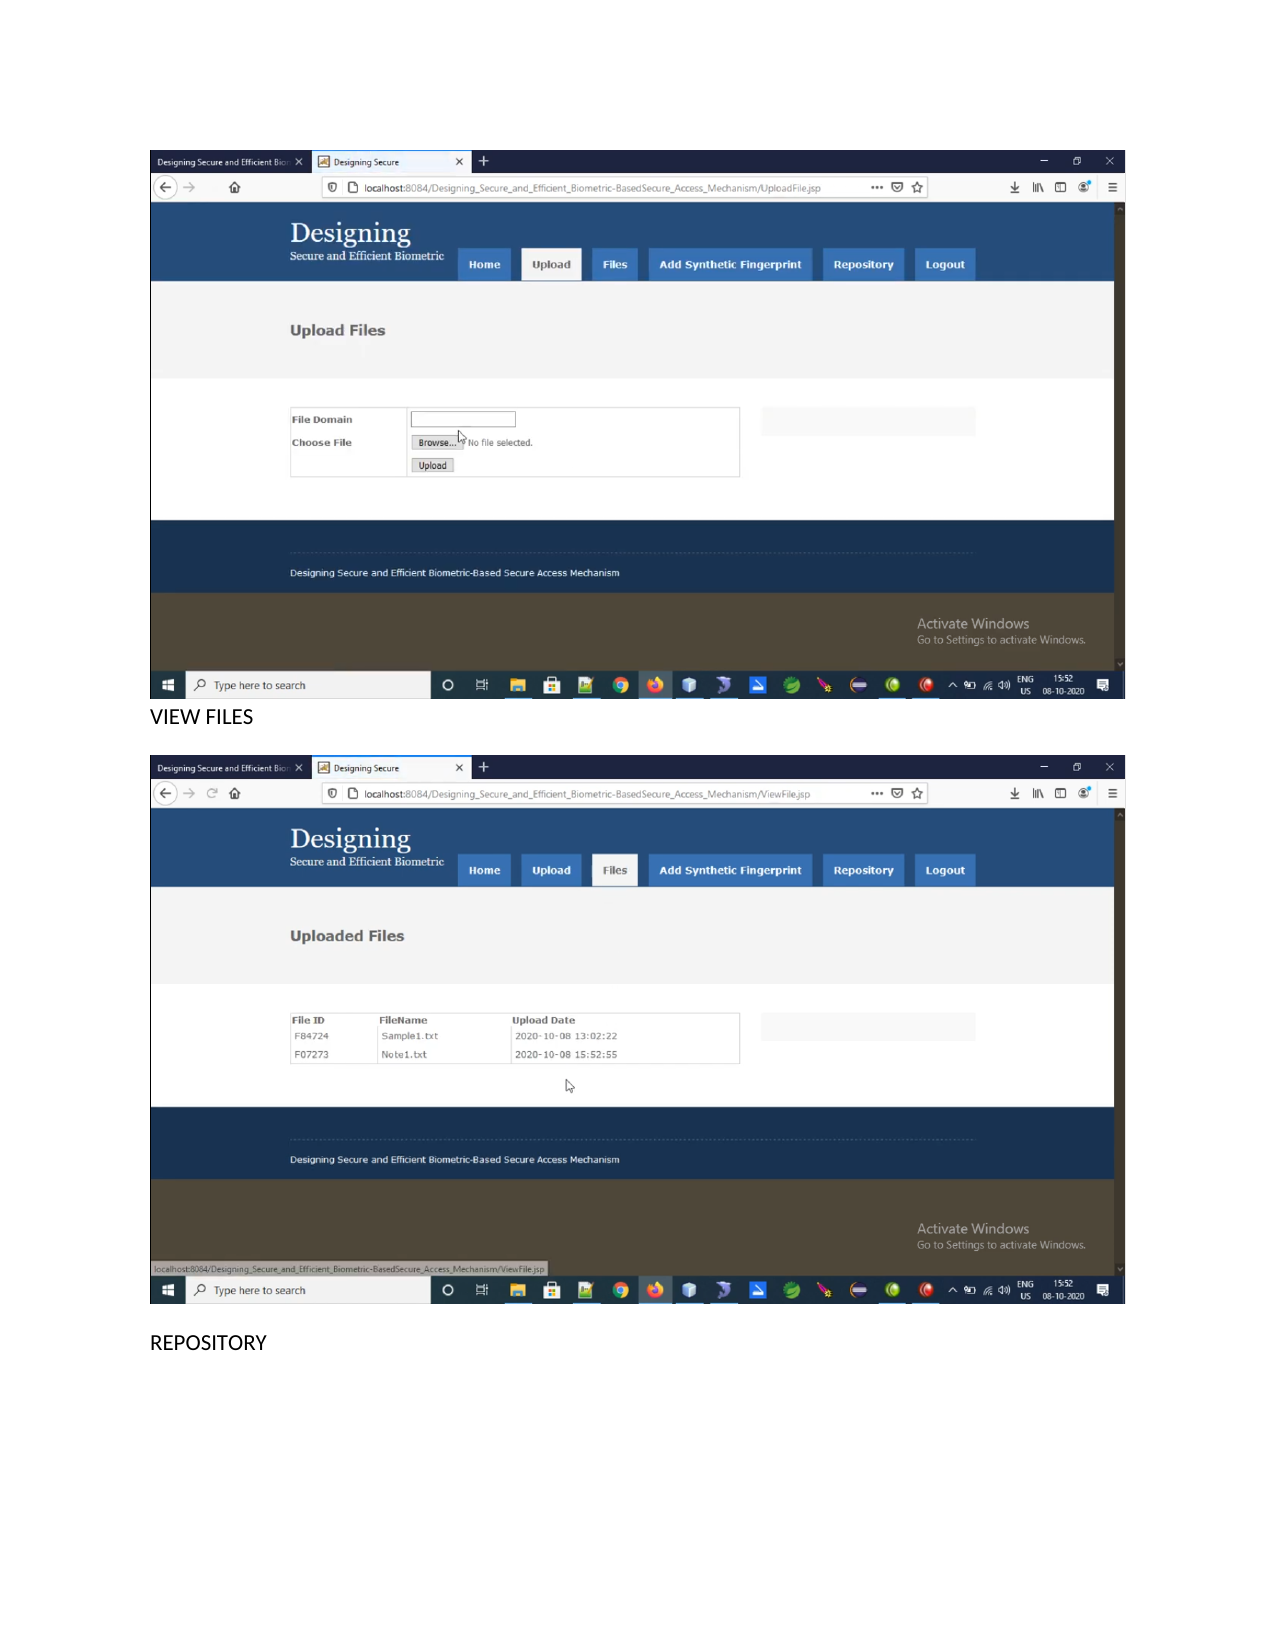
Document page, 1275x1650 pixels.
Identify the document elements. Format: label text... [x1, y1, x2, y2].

picture [150, 150, 1125, 699]
text VIEW FILES [150, 699, 1125, 730]
picture [150, 755, 1125, 1304]
text REPOSITORY [150, 1328, 1125, 1356]
